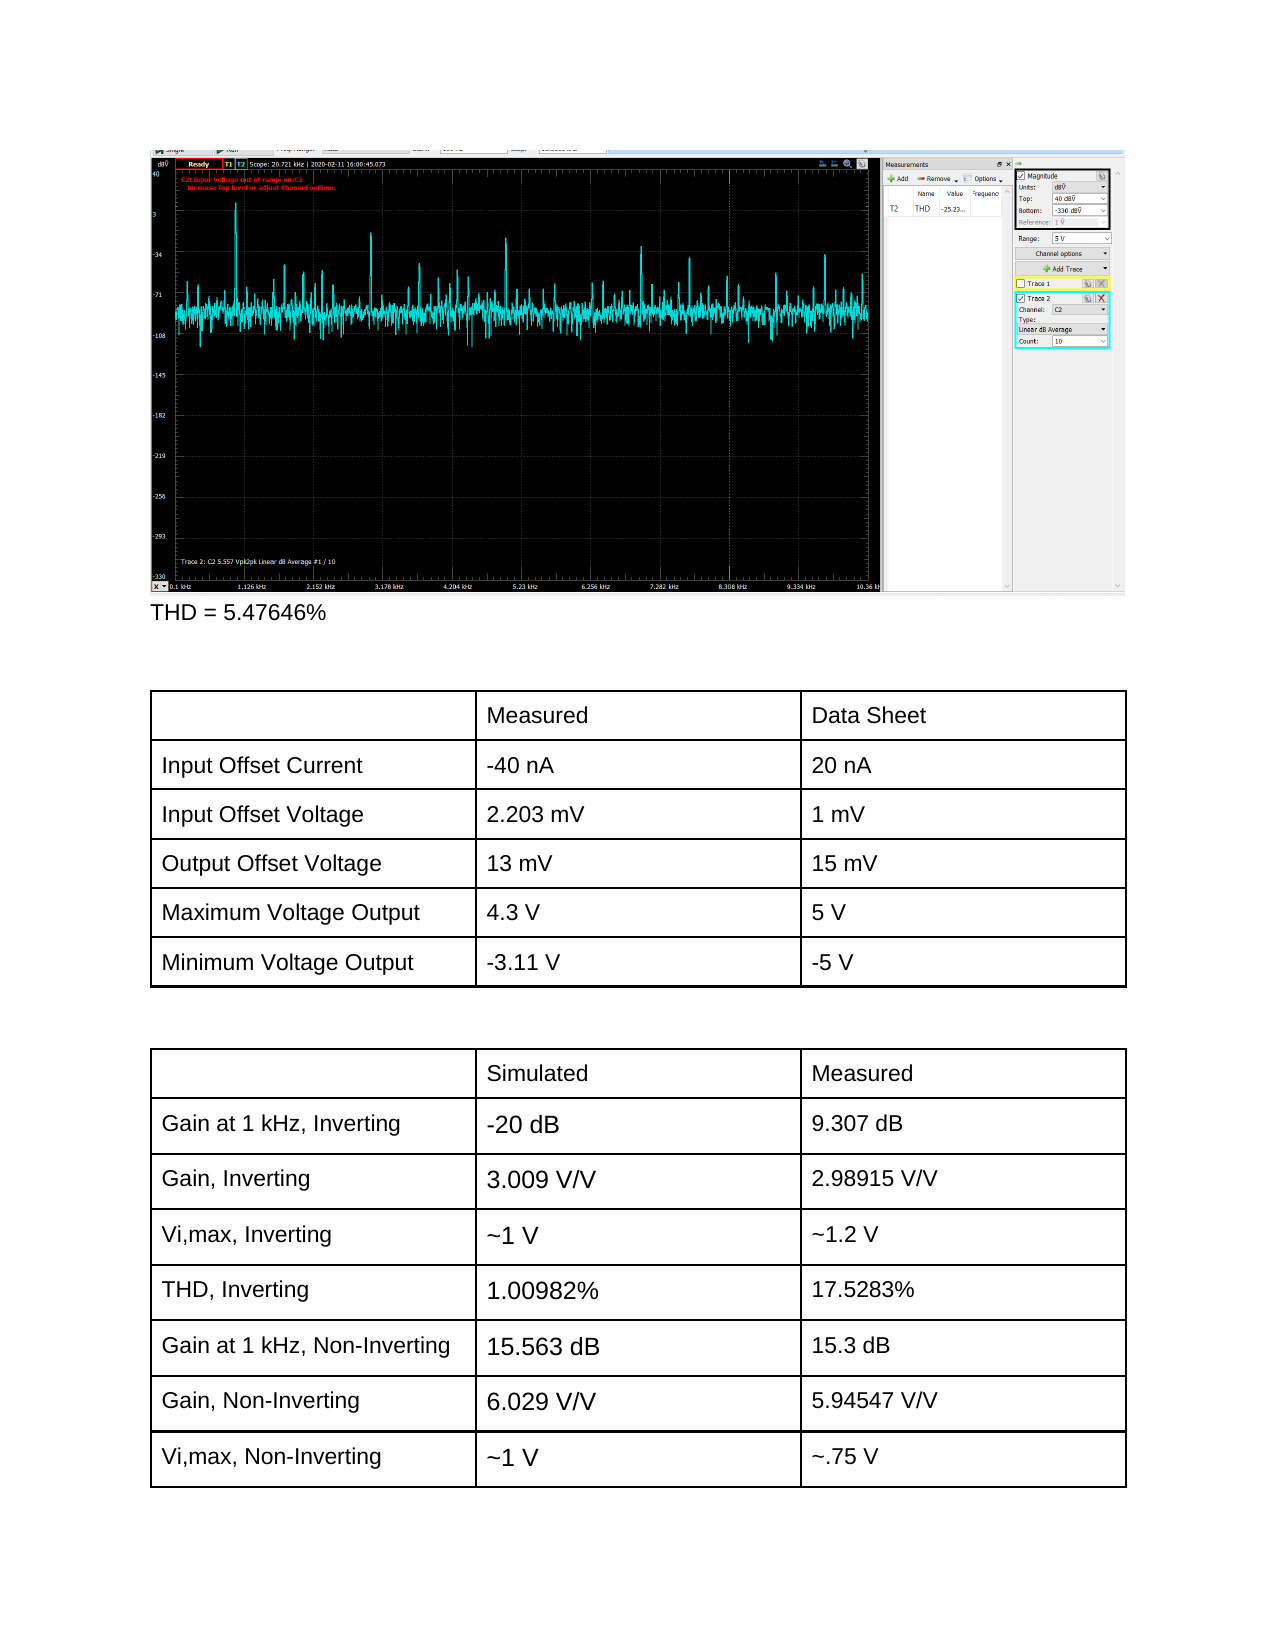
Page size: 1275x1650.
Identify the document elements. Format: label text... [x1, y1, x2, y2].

table_cell -3.11 V [477, 938, 800, 985]
table_cell 3.009 V/V [477, 1155, 800, 1208]
table_cell Minimum Voltage Output [152, 938, 475, 985]
table_cell -20 dB [477, 1099, 800, 1153]
table_header Simulated [477, 1050, 800, 1097]
table_cell 13 mV [477, 840, 800, 887]
table_cell THD, Inverting [152, 1266, 475, 1319]
table_cell Gain, Inverting [152, 1155, 475, 1208]
table_cell Gain, Non-Inverting [152, 1377, 475, 1430]
table_cell Gain at 1 kHz, Non-Inverting [152, 1321, 475, 1375]
table_cell 2.98915 V/V [802, 1155, 1125, 1208]
table_cell 4.3 V [477, 889, 800, 936]
table_cell 15.563 dB [477, 1321, 800, 1375]
table_cell ~1.2 V [802, 1210, 1125, 1264]
table_cell ~1 V [477, 1433, 800, 1486]
table_cell 5.94547 V/V [802, 1377, 1125, 1430]
picture [150, 150, 1125, 596]
table_header Measured [802, 1050, 1125, 1097]
text THD = 5.47646% [150, 599, 1125, 626]
table_cell 15.3 dB [802, 1321, 1125, 1375]
table_cell 6.029 V/V [477, 1377, 800, 1430]
table_cell ~1 V [477, 1210, 800, 1264]
table_cell 20 nA [802, 741, 1125, 788]
table_cell 2.203 mV [477, 790, 800, 838]
table_header [152, 692, 475, 739]
table_header Data Sheet [802, 692, 1125, 739]
table_cell ~.75 V [802, 1433, 1125, 1486]
table_cell 5 V [802, 889, 1125, 936]
table_cell 1 mV [802, 790, 1125, 838]
table_cell Input Offset Voltage [152, 790, 475, 838]
table_cell 17.5283% [802, 1266, 1125, 1319]
table_header Measured [477, 692, 800, 739]
table_cell Vi,max, Non-Inverting [152, 1433, 475, 1486]
table_cell Vi,max, Inverting [152, 1210, 475, 1264]
table_cell Maximum Voltage Output [152, 889, 475, 936]
table_cell 1.00982% [477, 1266, 800, 1319]
table_cell Output Offset Voltage [152, 840, 475, 887]
table_cell 9.307 dB [802, 1099, 1125, 1153]
table_cell Input Offset Current [152, 741, 475, 788]
table_cell Gain at 1 kHz, Inverting [152, 1099, 475, 1153]
table_cell 15 mV [802, 840, 1125, 887]
table_cell -5 V [802, 938, 1125, 985]
table_cell -40 nA [477, 741, 800, 788]
table_header [152, 1050, 475, 1097]
